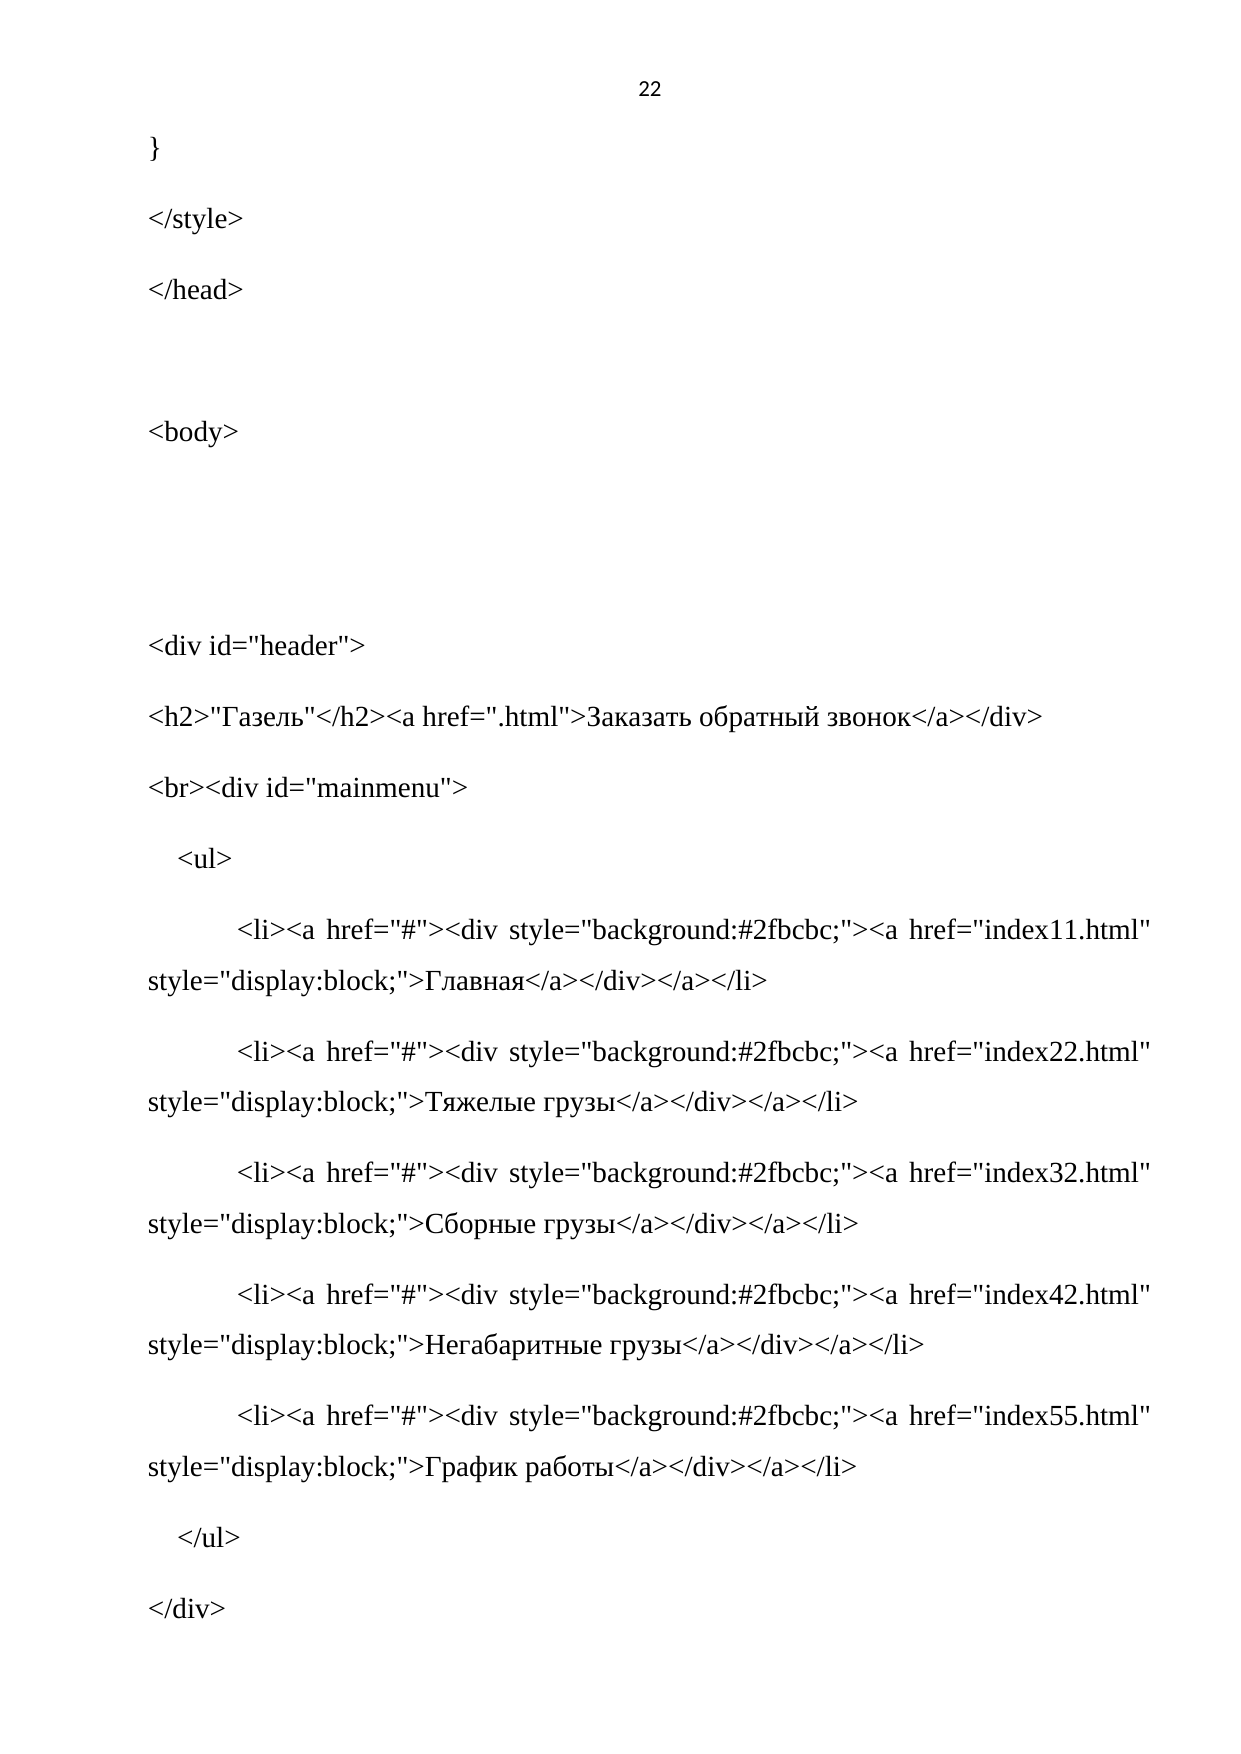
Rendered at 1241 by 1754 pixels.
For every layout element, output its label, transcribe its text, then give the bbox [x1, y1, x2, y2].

text <li><a href="#"><div style="background:#2fbcbc;"><a href="index42.html" style="display:block;">Негабаритные грузы</a></div></a></li> [148, 1277, 1152, 1361]
text <h2>"Газель"</h2><a href=".html">Заказать обратный звонок</a></div> [148, 699, 1152, 733]
text <li><a href="#"><div style="background:#2fbcbc;"><a href="index55.html" style="display:block;">График работы</a></div></a></li> [148, 1398, 1152, 1482]
text <li><a href="#"><div style="background:#2fbcbc;"><a href="index22.html" style="display:block;">Тяжелые грузы</a></div></a></li> [148, 1034, 1152, 1118]
text <ul> [148, 841, 1152, 875]
text } [148, 130, 1152, 163]
text <body> [148, 414, 1152, 448]
text </div> [148, 1591, 1152, 1624]
text <li><a href="#"><div style="background:#2fbcbc;"><a href="index11.html" style="display:block;">Главная</a></div></a></li> [148, 912, 1152, 996]
text <br><div id="mainmenu"> [148, 770, 1152, 804]
text </style> [148, 201, 1152, 234]
text <li><a href="#"><div style="background:#2fbcbc;"><a href="index32.html" style="display:block;">Сборные грузы</a></div></a></li> [148, 1155, 1152, 1239]
text </ul> [148, 1520, 1152, 1553]
text <div id="header"> [148, 628, 1152, 661]
text </head> [148, 272, 1152, 306]
